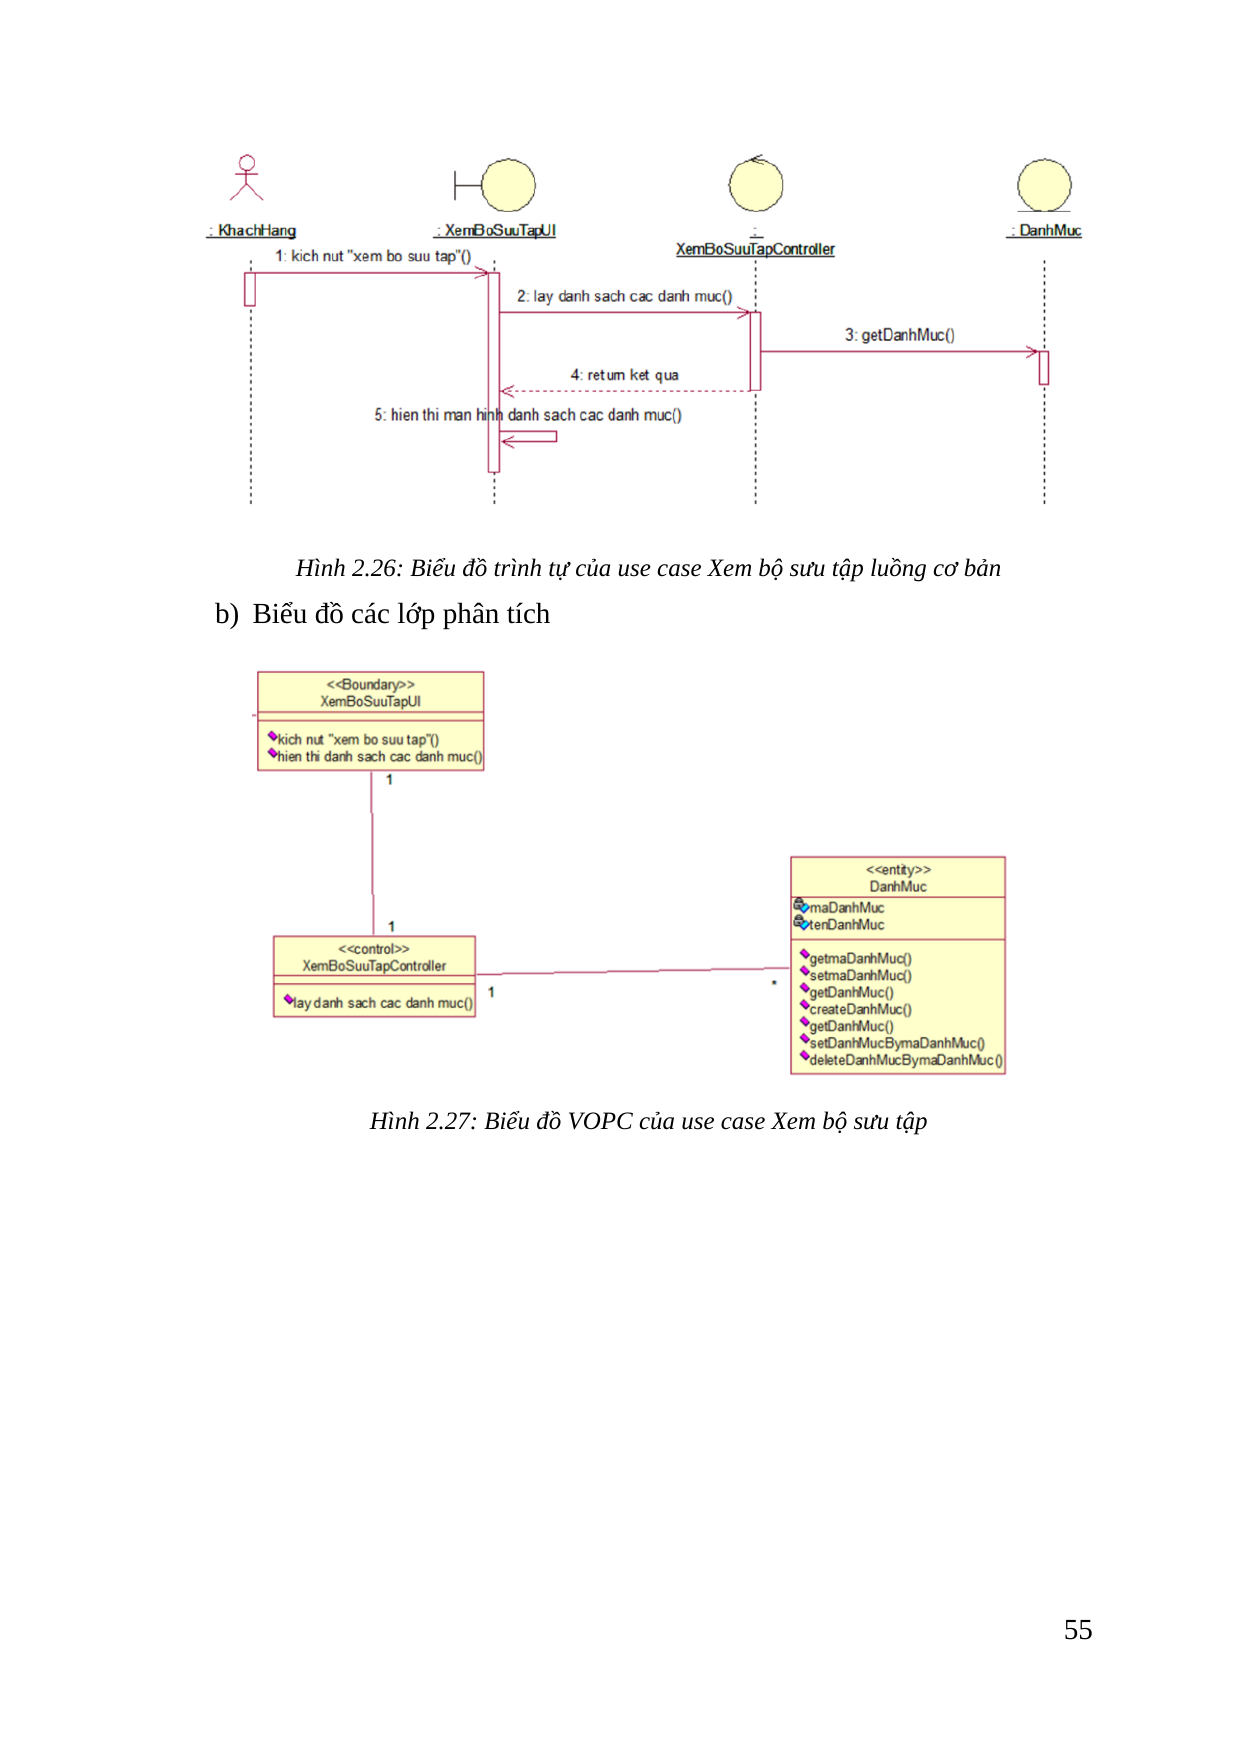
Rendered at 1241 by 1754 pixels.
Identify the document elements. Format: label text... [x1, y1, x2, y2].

list Biểu đồ các lớp phân tích [215, 596, 1092, 629]
picture [252, 646, 1018, 1090]
text Hình 2.23: Biểu đồ trình tự của use case Xem bộ sưu tập luồng cơ bản [207, 553, 1092, 582]
text Hình 2.24: Biểu đồ VOPC của use case Xem bộ sưu tập [207, 1106, 1092, 1135]
picture [177, 147, 1093, 537]
